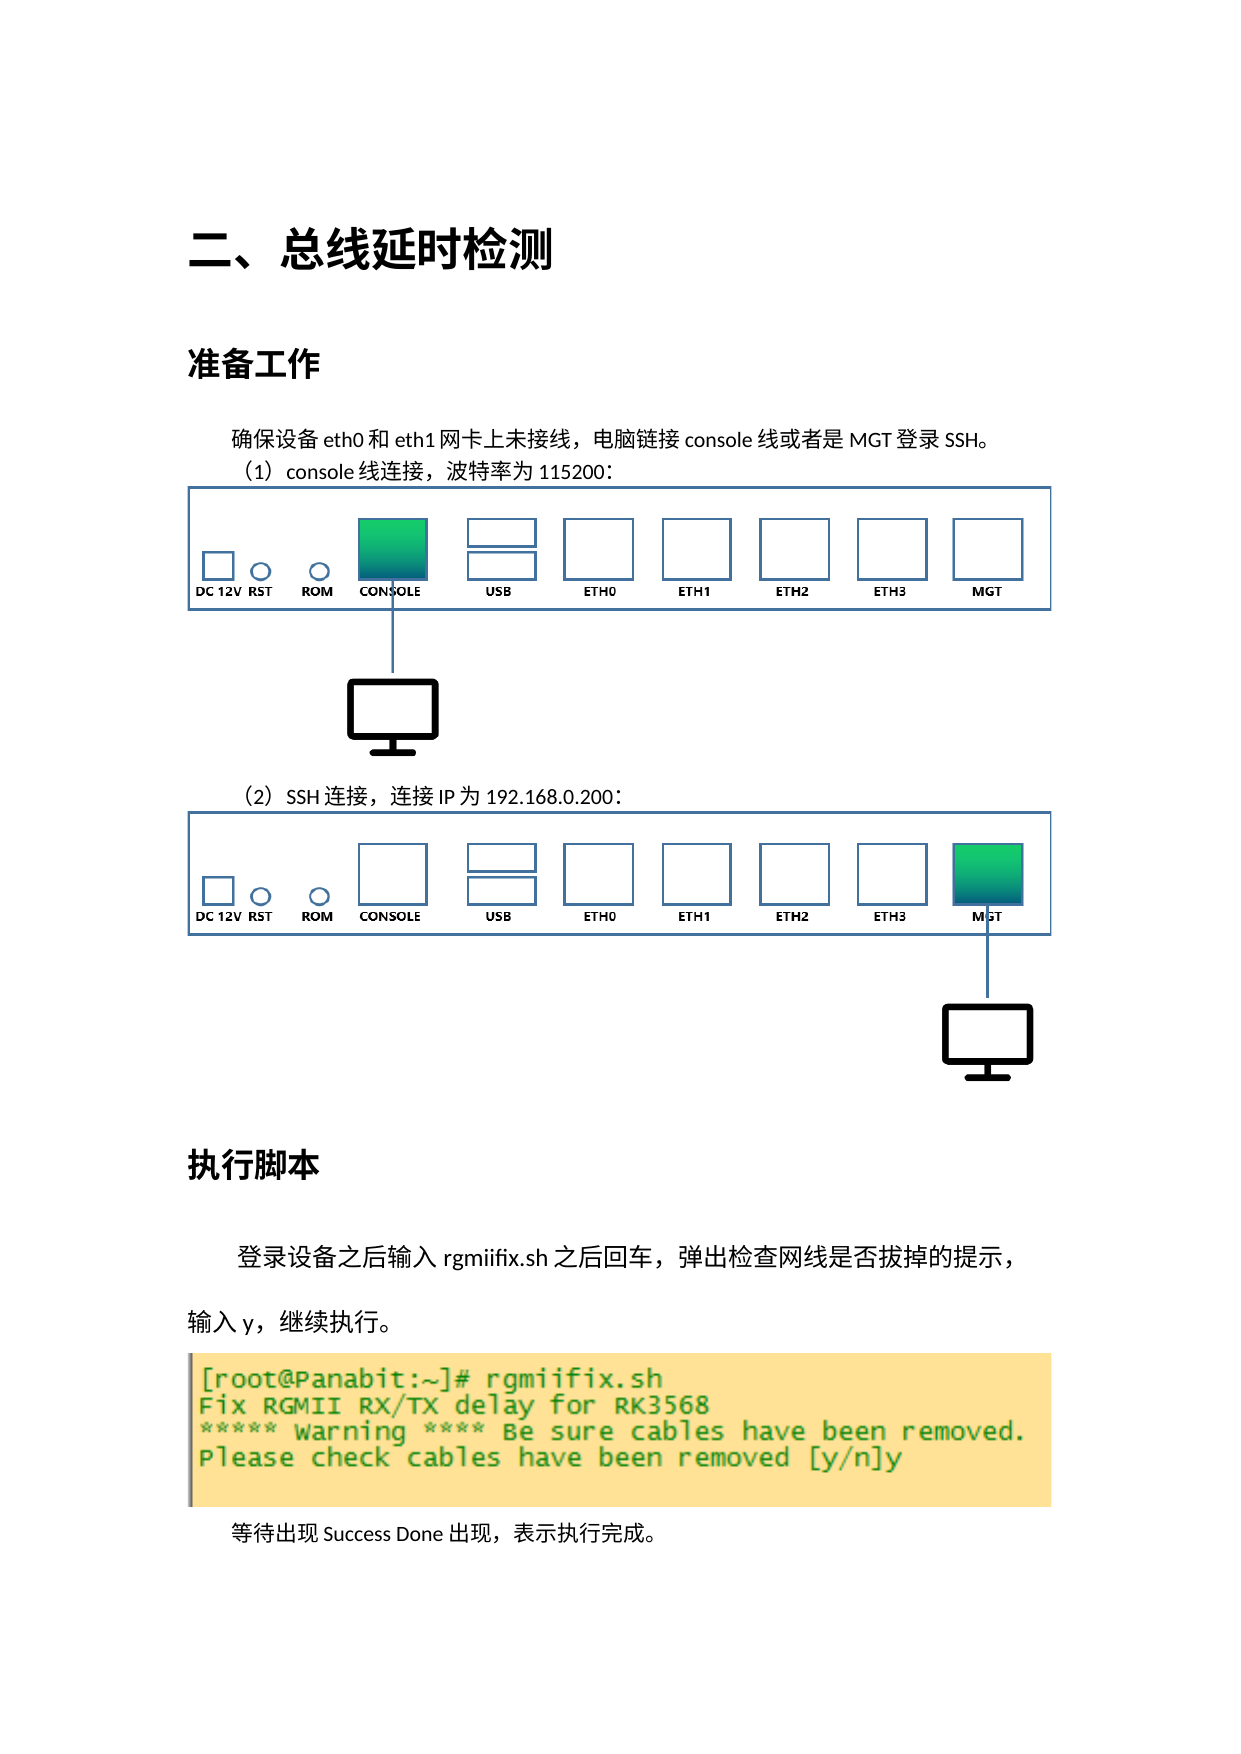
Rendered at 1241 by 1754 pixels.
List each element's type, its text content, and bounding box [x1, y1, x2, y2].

picture [187, 486, 1052, 761]
subtitle 准备工作 [187, 329, 1053, 394]
text 登录设备之后输入 rgmiifix.sh之后回车，弹出检查网线是否拔掉的提示，输入y，继续执行。 [187, 1223, 1053, 1353]
list console线连接，波特率为115200： [187, 454, 1053, 486]
text 确保设备eth0和eth1网卡上未接线，电脑链接console线或者是MGT登录SSH。 [187, 421, 1053, 454]
subtitle 总线延时检测 [187, 197, 1053, 295]
subtitle 执行脚本 [187, 1131, 1053, 1196]
picture [187, 811, 1052, 1086]
text 等待出现Success Done出现，表示执行完成。 [187, 1516, 1053, 1548]
list SSH连接，连接IP为192.168.0.200： [187, 779, 1053, 811]
picture [187, 1353, 1052, 1507]
